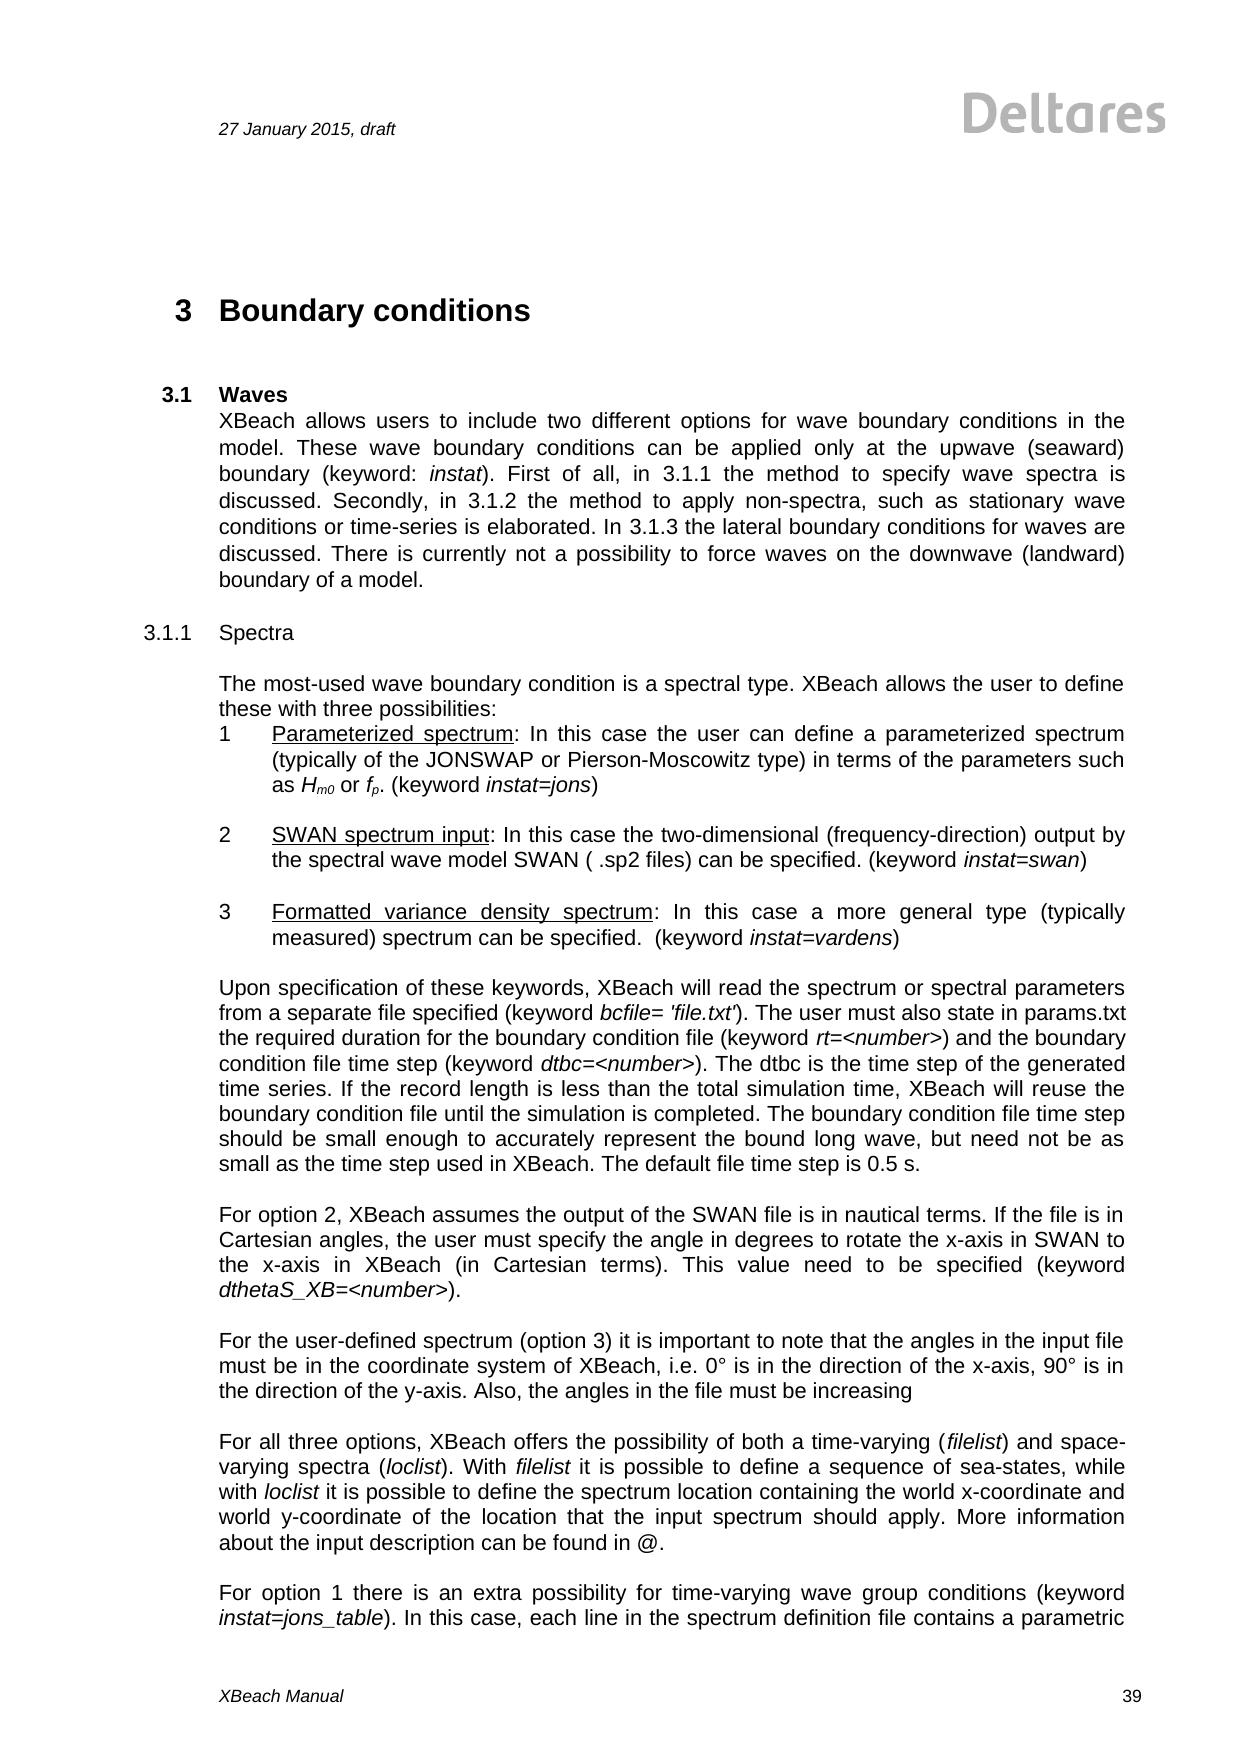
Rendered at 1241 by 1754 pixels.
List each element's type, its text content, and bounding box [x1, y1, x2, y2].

list Formatted variance density spectrum: In this case a more general type (typically measured) spectrum can be specified. (keyword instat=vardens) [218, 899, 1126, 949]
text For option 2, XBeach assumes the output of the SWAN file is in nautical terms. If the file is in Cartesian angles, the user must specify the angle in degrees to rotate the x-axis in SWAN to the x-axis in XBeach (in Cartesian terms). This value need to be specified (keyword dthetaS_XB=<number>). [218, 1202, 1126, 1302]
text Upon specification of these keywords, XBeach will read the spectrum or spectral parameters from a separate file specified (keyword bcfile= 'file.txt'). The user must also state in params.txt the required duration for the boundary condition file (keyword rt=<number>) and the boundary condition file time step (keyword dtbc=<number>). The dtbc is the time step of the generated time series. If the record length is less than the total simulation time, XBeach will reuse the boundary condition file until the simulation is completed. The boundary condition file time step should be small enough to accurately represent the bound long wave, but need not be as small as the time step used in XBeach. The default file time step is 0.5 s. [218, 975, 1126, 1176]
text The most-used wave boundary condition is a spectral type. XBeach allows the user to define these with three possibilities: [218, 671, 1126, 721]
subtitle Spectra [192, 619, 1126, 646]
list Parameterized spectrum: In this case the user can define a parameterized spectrum (typically of the JONSWAP or Pierson-Moscowitz type) in terms of the parameters such as Hm0 or fp. (keyword instat=jons) [218, 721, 1126, 797]
text XBeach allows users to include two different options for wave boundary conditions in the model. These wave boundary conditions can be applied only at the upwave (seaward) boundary (keyword: instat). First of all, in 3.1.1 the method to specify wave spectra is discussed. Secondly, in 3.1.2 the method to apply non-spectra, such as stationary wave conditions or time-series is elaborated. In 3.1.3 the lateral boundary conditions for waves are discussed. There is currently not a possibility to force waves on the downwave (landward) boundary of a model. [218, 407, 1126, 593]
text For the user-defined spectrum (option 3) it is important to note that the angles in the input file must be in the coordinate system of XBeach, i.e. 0° is in the direction of the x-axis, 90° is in the direction of the y-axis. Also, the angles in the file must be increasing [218, 1328, 1126, 1403]
picture [964, 75, 1166, 133]
subtitle Boundary conditions [192, 292, 1126, 328]
subtitle Waves [192, 381, 1126, 407]
list SWAN spectrum input: In this case the two-dimensional (frequency-direction) output by the spectral wave model SWAN ( .sp2 files) can be specified. (keyword instat=swan) [218, 822, 1126, 873]
text For all three options, XBeach offers the possibility of both a time-varying (filelist) and space-varying spectra (loclist). With filelist it is possible to define a sequence of sea-states, while with loclist it is possible to define the spectrum location containing the world x-coordinate and world y-coordinate of the location that the input spectrum should apply. More information about the input description can be found in @. [218, 1428, 1126, 1554]
